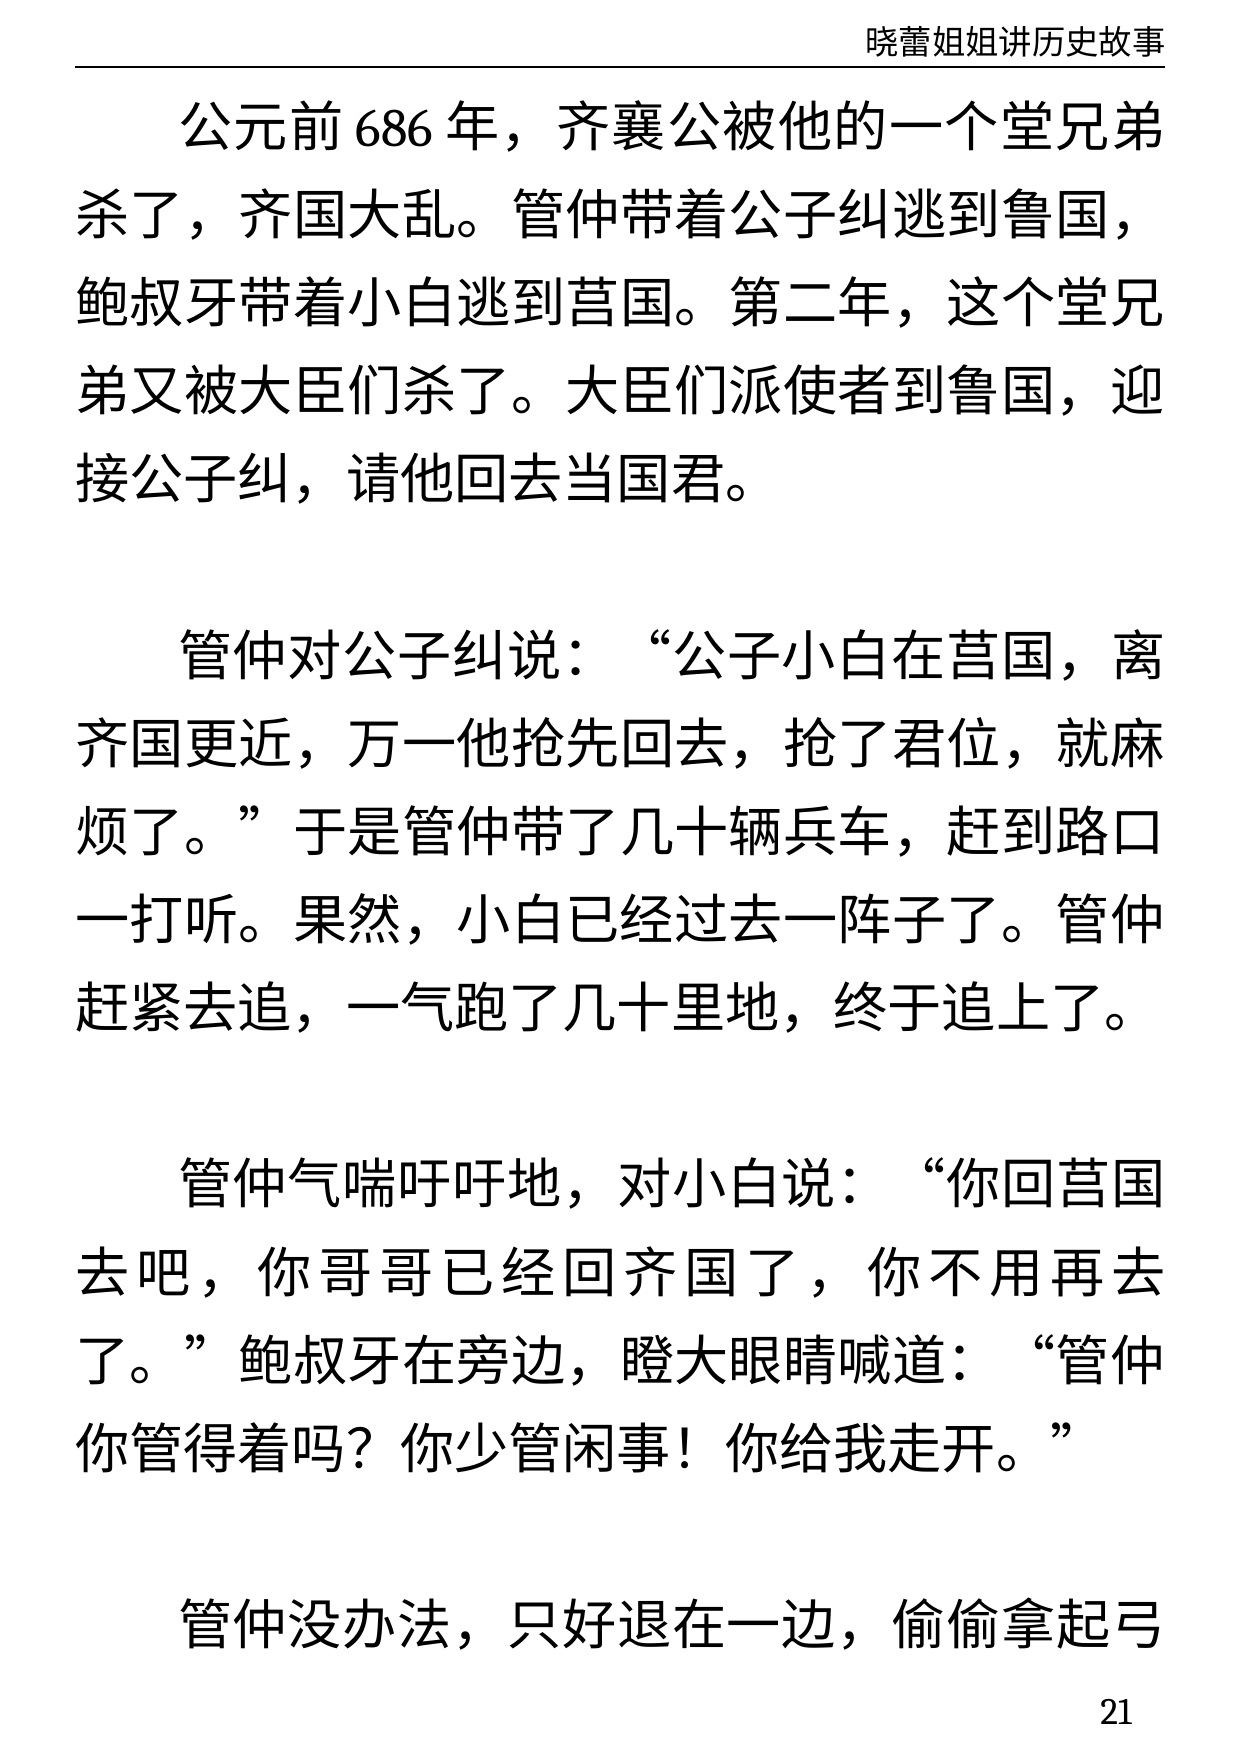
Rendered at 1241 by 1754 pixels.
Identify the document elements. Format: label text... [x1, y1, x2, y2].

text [75, 1577, 1165, 1665]
text 公元前686年，齐襄公被他的一个堂兄弟杀了，齐国大乱。管仲带着公子纠逃到鲁国，鲍叔牙带着小白逃到莒国。第二年，这个堂兄弟又被大臣们杀了。大臣们派使者到鲁国，迎接公子纠，请他回去当国君。 [75, 79, 1165, 519]
text 管仲对公子纠说：“公子小白在莒国，离齐国更近，万一他抢先回去，抢了君位，就麻烦了。”于是管仲带了几十辆兵车，赶到路口，一打听。果然，小白已经过去一阵子了。管仲赶紧去追，一气跑了几十里地，终于追上了。 [75, 607, 1165, 1048]
text 管仲气喘吁吁地，对小白说：“你回莒国去吧，你哥哥已经回齐国了，你不用再去了。”鲍叔牙在旁边，瞪大眼睛喊道：“管仲！你管得着吗？你少管闲事！你给我走开。” [75, 1136, 1165, 1489]
